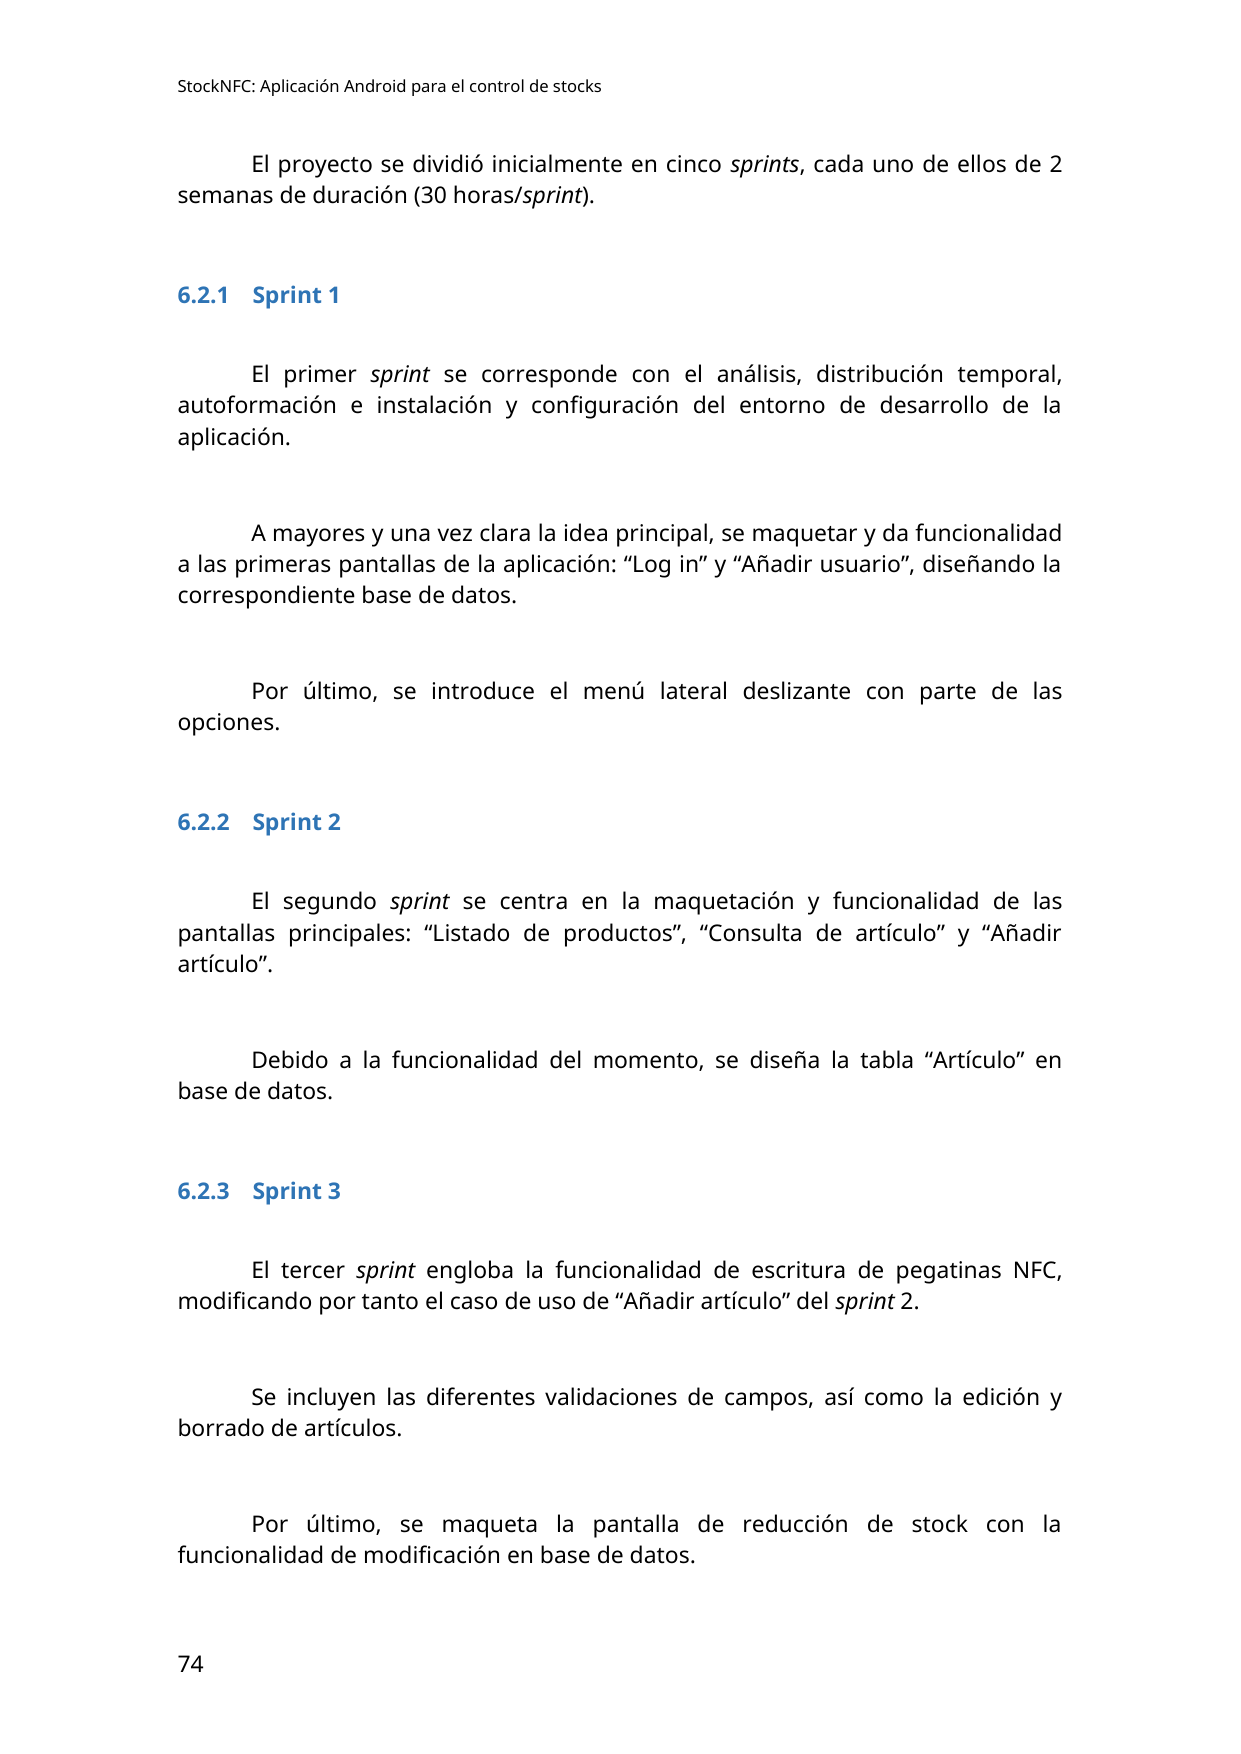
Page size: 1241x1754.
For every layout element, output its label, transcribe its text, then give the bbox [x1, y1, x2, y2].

text El segundo sprint se centra en la maquetación y funcionalidad de las pantallas principales: “Listado de productos”, “Consulta de artículo” y “Añadir artículo”. [177, 885, 1063, 979]
text Debido a la funcionalidad del momento, se diseña la tabla “Artículo” en base de datos. [177, 1043, 1063, 1106]
subtitle Sprint 3 [177, 1175, 1063, 1206]
text A mayores y una vez clara la idea principal, se maquetar y da funcionalidad a las primeras pantallas de la aplicación: “Log in” y “Añadir usuario”, diseñando la correspondiente base de datos. [177, 516, 1063, 610]
text Se incluyen las diferentes validaciones de campos, así como la edición y borrado de artículos. [177, 1381, 1063, 1443]
text El tercer sprint engloba la funcionalidad de escritura de pegatinas NFC, modificando por tanto el caso de uso de “Añadir artículo” del sprint 2. [177, 1254, 1063, 1316]
text El primer sprint se corresponde con el análisis, distribución temporal, autoformación e instalación y configuración del entorno de desarrollo de la aplicación. [177, 358, 1063, 452]
text Por último, se introduce el menú lateral deslizante con parte de las opciones. [177, 675, 1063, 737]
subtitle Sprint 2 [177, 806, 1063, 837]
text Por último, se maqueta la pantalla de reducción de stock con la funcionalidad de modificación en base de datos. [177, 1508, 1063, 1571]
subtitle Sprint 1 [177, 279, 1063, 310]
text El proyecto se dividió inicialmente en cinco sprints, cada uno de ellos de 2 semanas de duración (30 horas/sprint). [177, 148, 1063, 210]
